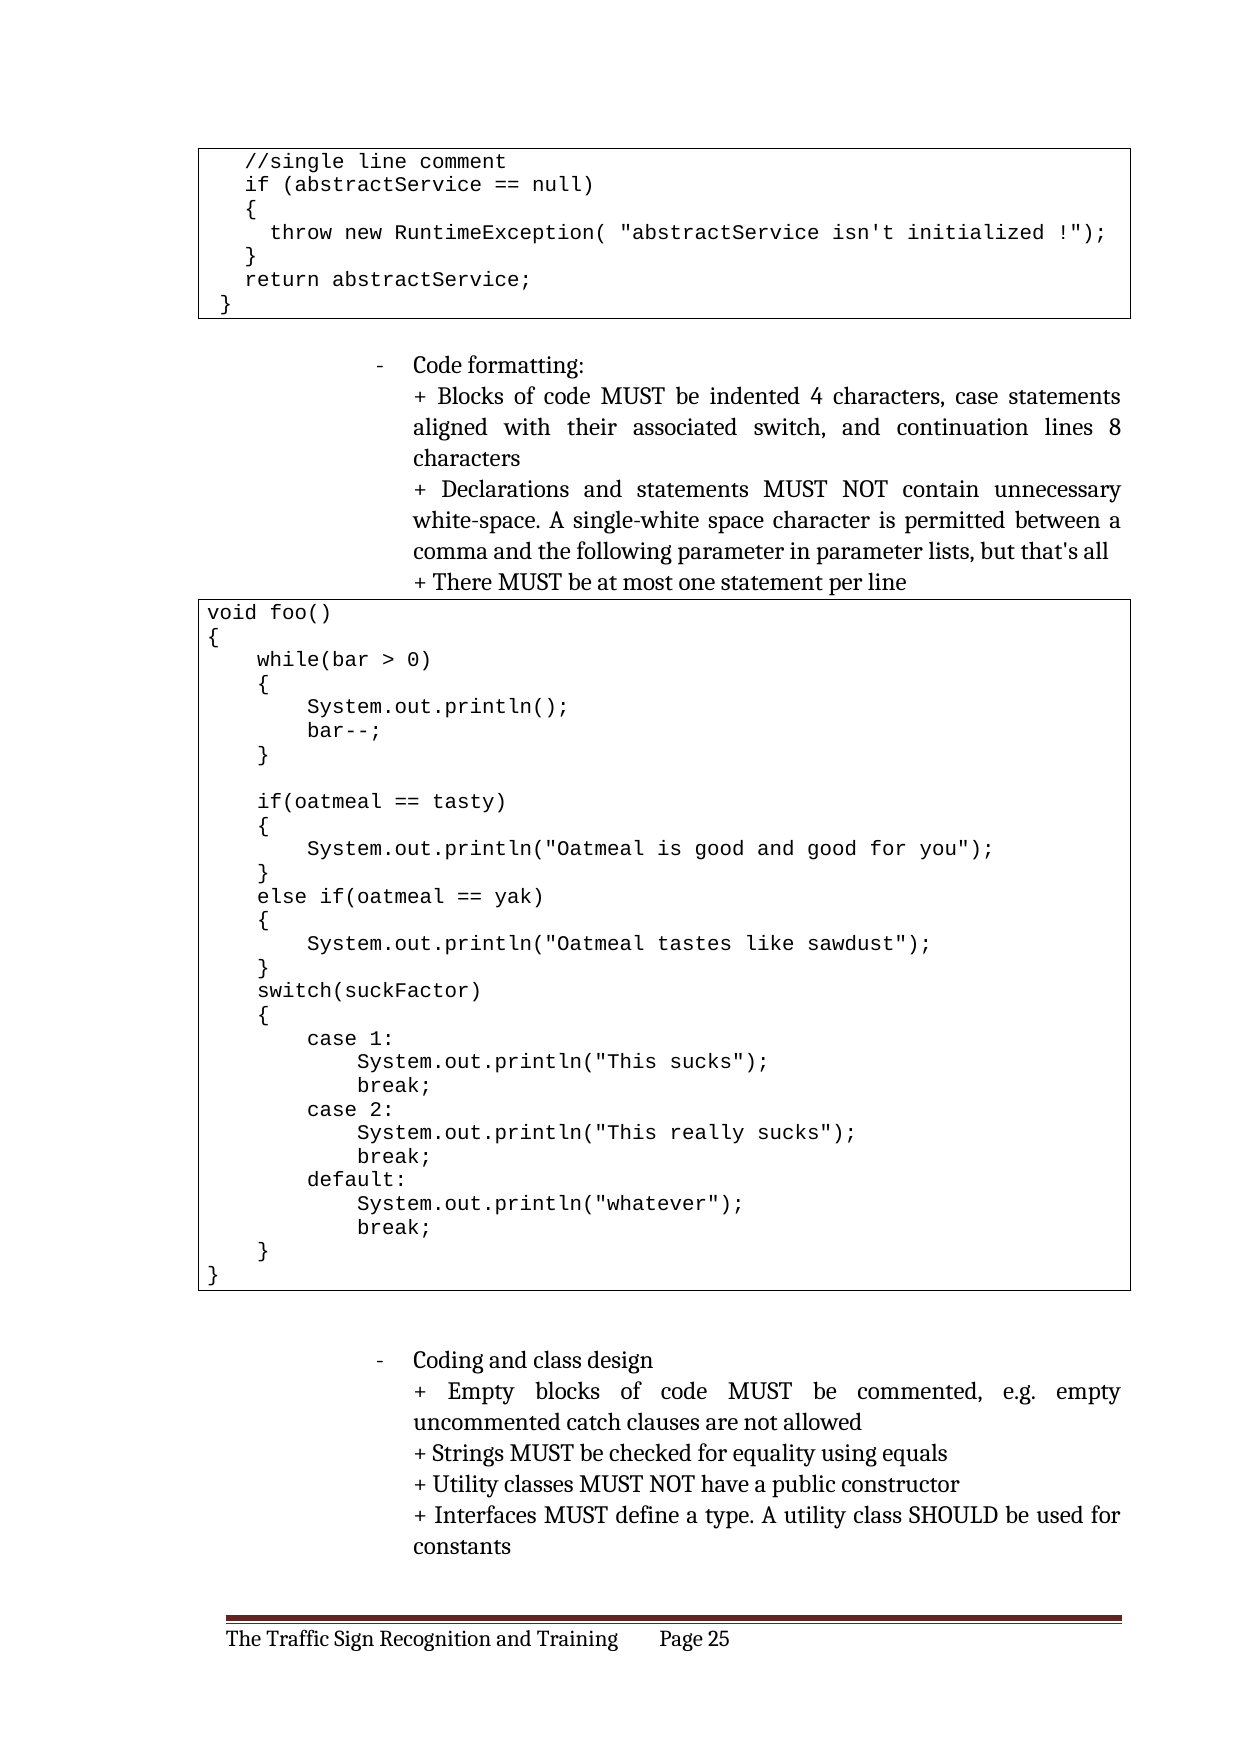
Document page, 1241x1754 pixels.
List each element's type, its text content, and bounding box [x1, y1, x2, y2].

text else if(oatmeal == yak) [207, 886, 1122, 909]
text } [207, 245, 1122, 269]
list Code formatting: [376, 351, 1122, 379]
list + Declarations and statements MUST NOT contain unnecessary white-space. A single-white space character is permitted between a comma and the following parameter in parameter lists, but that's all [413, 475, 1122, 566]
list + Interfaces MUST define a type. A utility class SHOULD be used for constants [413, 1501, 1122, 1561]
text } [207, 744, 1122, 767]
text System.out.println("This really sucks"); [207, 1122, 1122, 1146]
text if(oatmeal == tasty) [207, 791, 1122, 815]
text while(bar > 0) [207, 649, 1122, 673]
text { [207, 1004, 1122, 1028]
text switch(suckFactor) [207, 980, 1122, 1004]
text System.out.println(); [207, 697, 1122, 720]
text break; [207, 1217, 1122, 1240]
list + Utility classes MUST NOT have a public constructor [413, 1470, 1122, 1498]
text } [199, 289, 1130, 318]
list + Blocks of code MUST be indented 4 characters, case statements aligned with their associated switch, and continuation lines 8 characters [413, 382, 1122, 472]
text } [207, 957, 1122, 980]
text throw new RuntimeException( "abstractService isn't initialized !"); [207, 222, 1122, 245]
list Coding and class design [376, 1346, 1122, 1374]
list + There MUST be at most one statement per line [413, 568, 1122, 597]
text System.out.println("This sucks"); [207, 1051, 1122, 1075]
text case 1: [207, 1028, 1122, 1051]
text //single line comment [199, 149, 1130, 174]
text } [207, 1240, 1122, 1261]
text break; [207, 1075, 1122, 1098]
text { [207, 198, 1122, 222]
text System.out.println("Oatmeal tastes like sawdust"); [207, 933, 1122, 957]
text { [207, 909, 1122, 933]
text } [207, 862, 1122, 886]
text } [199, 1261, 1130, 1290]
text { [207, 626, 1122, 649]
list + Strings MUST be checked for equality using equals [413, 1439, 1122, 1467]
list + Empty blocks of code MUST be commented, e.g. empty uncommented catch clauses are not allowed [413, 1377, 1122, 1436]
text break; [207, 1146, 1122, 1169]
text bar--; [207, 720, 1122, 744]
text System.out.println("whatever"); [207, 1193, 1122, 1217]
text if (abstractService == null) [207, 174, 1122, 198]
text return abstractService; [207, 269, 1122, 289]
text case 2: [207, 1098, 1122, 1122]
text default: [207, 1169, 1122, 1193]
text void foo() [199, 600, 1130, 626]
text { [207, 673, 1122, 697]
text System.out.println("Oatmeal is good and good for you"); [207, 838, 1122, 862]
text { [207, 815, 1122, 838]
